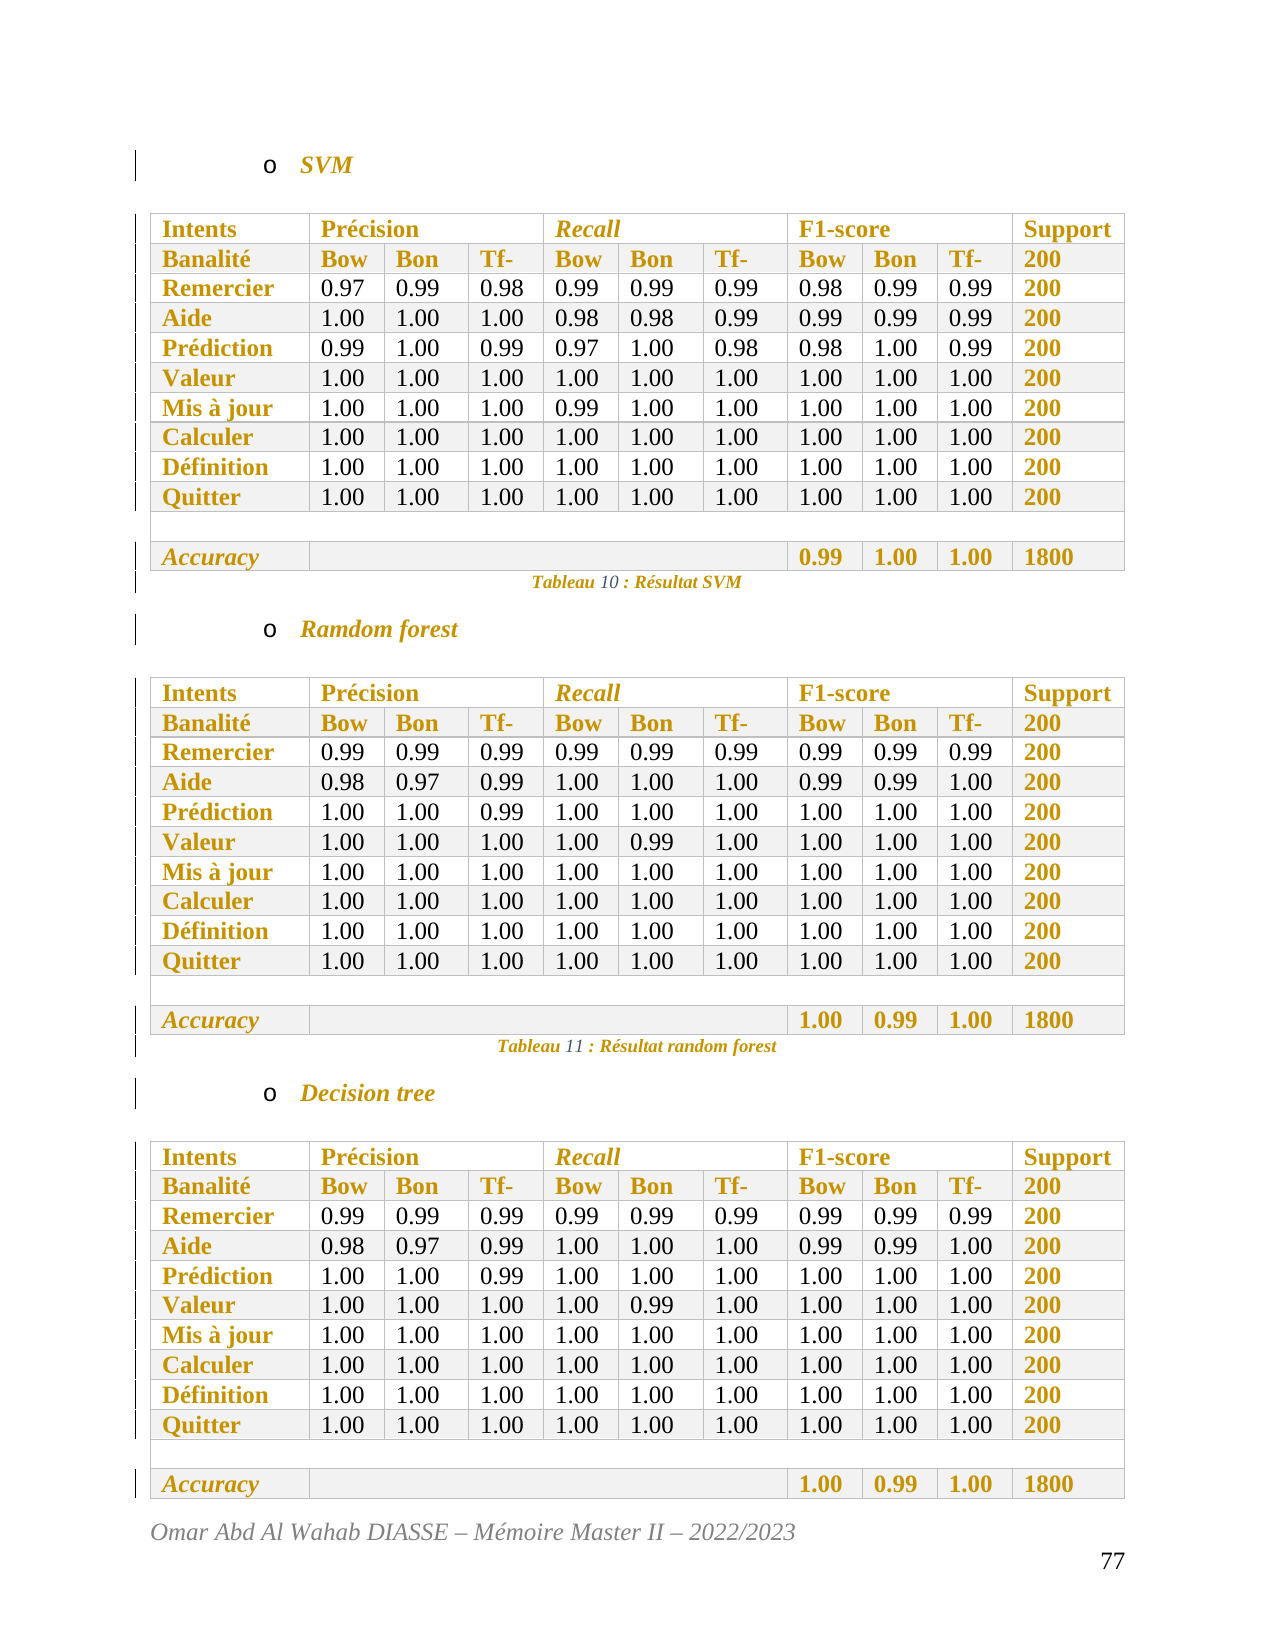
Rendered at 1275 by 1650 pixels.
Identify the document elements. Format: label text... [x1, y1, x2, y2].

table_cell 1.00 [863, 1261, 937, 1289]
table_cell 200 [1013, 244, 1124, 272]
table_cell 1.00 [385, 363, 468, 392]
table_cell Accuracy [151, 1006, 309, 1034]
table_cell Tf- [704, 708, 787, 736]
table_cell 0.97 [544, 333, 618, 362]
table_cell 1.00 [704, 1350, 787, 1379]
table_cell 1.00 [544, 363, 618, 392]
table_cell 1.00 [863, 363, 937, 392]
table_cell 1.00 [704, 946, 787, 975]
list Decision tree [262, 1078, 1125, 1108]
table_cell 0.99 [863, 1231, 937, 1260]
table_cell 1.00 [385, 1380, 468, 1409]
table_cell Aide [151, 303, 309, 332]
table_cell 1.00 [704, 452, 787, 481]
table_cell 1.00 [544, 482, 618, 511]
table_header Précision [310, 678, 543, 707]
table_cell 1.00 [619, 452, 703, 481]
table_cell [151, 1440, 1124, 1468]
table_cell Bow [788, 708, 862, 736]
table_cell 1.00 [385, 423, 468, 451]
table_cell 1.00 [310, 1410, 384, 1438]
table_cell 200 [1013, 423, 1124, 451]
table_cell 0.99 [469, 797, 543, 826]
table_cell 1.00 [863, 886, 937, 915]
table_cell 1.00 [788, 1291, 862, 1319]
table_cell 1.00 [619, 1261, 703, 1289]
table_cell Bow [788, 244, 862, 272]
table_cell Tf- [704, 244, 787, 272]
table_cell 200 [1013, 797, 1124, 826]
table_cell 0.99 [704, 303, 787, 332]
table_cell 0.99 [310, 738, 384, 766]
table_cell 1.00 [788, 1006, 862, 1034]
table_cell Tf- [704, 1171, 787, 1200]
table_cell Prédiction [151, 797, 309, 826]
table_cell Banalité [151, 708, 309, 736]
table_cell 200 [1013, 482, 1124, 511]
table_cell 1.00 [310, 1261, 384, 1289]
table_cell 1.00 [310, 797, 384, 826]
table_cell 1.00 [544, 1231, 618, 1260]
table_cell Tf- [938, 1171, 1012, 1200]
table_cell 1.00 [788, 482, 862, 511]
table_cell 1.00 [469, 916, 543, 945]
table_cell 1.00 [385, 1350, 468, 1379]
table_cell 200 [1013, 1410, 1124, 1438]
table_cell 0.99 [863, 738, 937, 766]
table_cell 0.99 [469, 767, 543, 796]
table_cell Valeur [151, 363, 309, 392]
table_cell Valeur [151, 1291, 309, 1319]
table_cell 1.00 [863, 1320, 937, 1349]
table_cell Remercier [151, 738, 309, 766]
table_cell 1.00 [544, 827, 618, 856]
table_cell 1.00 [704, 1291, 787, 1319]
table_cell 1.00 [469, 1350, 543, 1379]
table_cell 1.00 [619, 916, 703, 945]
table_cell 1.00 [938, 1261, 1012, 1289]
table_cell Bon [863, 1171, 937, 1200]
table_cell 1.00 [704, 1261, 787, 1289]
table_cell Prédiction [151, 1261, 309, 1289]
table_cell 1.00 [704, 886, 787, 915]
table_cell 1.00 [863, 797, 937, 826]
table_cell 1.00 [619, 797, 703, 826]
table_cell [310, 1006, 787, 1034]
table_cell 0.98 [310, 767, 384, 796]
table_cell 1.00 [788, 1469, 862, 1498]
table_cell 1.00 [310, 886, 384, 915]
table_cell 0.99 [788, 542, 862, 570]
table_cell 1.00 [938, 482, 1012, 511]
table_cell Tf- [469, 708, 543, 736]
table_cell 0.99 [704, 274, 787, 302]
table_cell 1.00 [619, 393, 703, 421]
table_cell Mis à jour [151, 1320, 309, 1349]
table_cell 1.00 [469, 452, 543, 481]
table_cell 200 [1013, 857, 1124, 885]
table_cell 1.00 [863, 482, 937, 511]
table_cell 0.98 [310, 1231, 384, 1260]
table_cell 1.00 [544, 1380, 618, 1409]
table_cell Tf- [938, 244, 1012, 272]
table_cell Prédiction [151, 333, 309, 362]
table_cell 0.98 [788, 274, 862, 302]
table_cell Bon [863, 244, 937, 272]
table_cell 200 [1013, 1291, 1124, 1319]
table_cell Bow [544, 244, 618, 272]
table_cell Bow [544, 708, 618, 736]
table_cell 0.99 [788, 738, 862, 766]
table_cell 1.00 [544, 423, 618, 451]
table_cell 1.00 [469, 1380, 543, 1409]
table_cell 0.99 [704, 1201, 787, 1230]
table_cell 1.00 [863, 1410, 937, 1438]
table_cell 200 [1013, 916, 1124, 945]
list Ramdom forest [262, 614, 1125, 645]
table_cell 1.00 [310, 452, 384, 481]
table_cell 1.00 [704, 1231, 787, 1260]
table_cell 1.00 [619, 886, 703, 915]
table_cell 200 [1013, 452, 1124, 481]
table_cell 1.00 [544, 1320, 618, 1349]
table_cell 1.00 [469, 1291, 543, 1319]
table_cell 1.00 [544, 1291, 618, 1319]
table_cell Bow [310, 1171, 384, 1200]
table_cell 0.99 [544, 274, 618, 302]
table_cell 1.00 [863, 393, 937, 421]
table_cell 1.00 [385, 333, 468, 362]
table_cell 1.00 [938, 946, 1012, 975]
table_cell 1.00 [385, 452, 468, 481]
table_cell 1.00 [310, 946, 384, 975]
table_cell 0.99 [619, 827, 703, 856]
table_header F1-score [788, 214, 1012, 243]
table_header Recall [544, 678, 787, 707]
table_cell 1.00 [385, 482, 468, 511]
table_header Intents [151, 214, 309, 243]
table_cell 0.99 [938, 333, 1012, 362]
table_cell Mis à jour [151, 393, 309, 421]
table_cell 1.00 [544, 1410, 618, 1438]
table_cell 1.00 [385, 393, 468, 421]
table_header Support [1013, 678, 1124, 707]
table_cell 1.00 [544, 857, 618, 885]
table_cell 200 [1013, 303, 1124, 332]
table_cell 1.00 [788, 857, 862, 885]
table_cell 1.00 [469, 423, 543, 451]
table_cell 1.00 [385, 303, 468, 332]
table_header Recall [544, 1142, 787, 1170]
table_cell Bon [385, 244, 468, 272]
table_cell 0.99 [310, 1201, 384, 1230]
text Tableau 10 : Résultat SVM [150, 571, 1125, 593]
table_header Support [1013, 214, 1124, 243]
table_cell 1.00 [938, 797, 1012, 826]
table_cell 200 [1013, 333, 1124, 362]
table_cell 0.99 [469, 738, 543, 766]
table_cell 200 [1013, 363, 1124, 392]
table_cell 200 [1013, 274, 1124, 302]
table_cell 1.00 [938, 857, 1012, 885]
table_cell Banalité [151, 244, 309, 272]
table_cell Mis à jour [151, 857, 309, 885]
table_cell 0.99 [938, 738, 1012, 766]
table_cell 0.99 [619, 1201, 703, 1230]
table_cell 0.99 [938, 1201, 1012, 1230]
table_cell 0.97 [385, 1231, 468, 1260]
table_cell 0.99 [310, 333, 384, 362]
table_cell 1.00 [788, 423, 862, 451]
table_cell 1.00 [938, 1350, 1012, 1379]
table_cell 1.00 [385, 886, 468, 915]
text Tableau 11 : Résultat random forest [150, 1035, 1125, 1057]
table_cell 1.00 [938, 1006, 1012, 1034]
table_cell 1.00 [385, 1320, 468, 1349]
table_cell 0.99 [619, 1291, 703, 1319]
table_cell 1.00 [938, 1320, 1012, 1349]
table_cell 1.00 [310, 1380, 384, 1409]
table_cell 1.00 [704, 857, 787, 885]
table_cell 1.00 [788, 916, 862, 945]
table_cell 1.00 [938, 1380, 1012, 1409]
table_cell 0.99 [469, 1261, 543, 1289]
table_cell Tf- [938, 708, 1012, 736]
table_cell Quitter [151, 482, 309, 511]
table_cell 200 [1013, 1320, 1124, 1349]
table_cell 1.00 [863, 1380, 937, 1409]
table_cell 1.00 [704, 482, 787, 511]
table_cell [310, 542, 787, 570]
table_cell 0.98 [544, 303, 618, 332]
table_cell 0.99 [863, 1469, 937, 1498]
table_cell 200 [1013, 1171, 1124, 1200]
table_cell 1.00 [544, 1350, 618, 1379]
table_cell 200 [1013, 1261, 1124, 1289]
table_cell 0.99 [788, 1201, 862, 1230]
table_cell 1.00 [385, 1410, 468, 1438]
table_cell 1.00 [788, 827, 862, 856]
table_cell 1.00 [704, 393, 787, 421]
table_cell 0.99 [469, 1201, 543, 1230]
table_cell 1800 [1013, 1006, 1124, 1034]
table_cell Calculer [151, 423, 309, 451]
table_cell 1.00 [469, 363, 543, 392]
table_cell [151, 512, 1124, 541]
table_cell 0.99 [469, 333, 543, 362]
table_cell Aide [151, 1231, 309, 1260]
table_cell 1.00 [863, 827, 937, 856]
table_cell 1.00 [704, 797, 787, 826]
table_cell 1.00 [385, 1261, 468, 1289]
table_cell 0.99 [544, 1201, 618, 1230]
table_cell Bow [788, 1171, 862, 1200]
table_cell 1.00 [310, 827, 384, 856]
table_cell 0.99 [938, 303, 1012, 332]
table_cell 1.00 [385, 916, 468, 945]
table_header F1-score [788, 678, 1012, 707]
table_cell 1.00 [788, 946, 862, 975]
table_cell 1.00 [310, 916, 384, 945]
table_cell 1.00 [544, 1261, 618, 1289]
table_cell 0.99 [619, 738, 703, 766]
table_cell 1.00 [385, 1291, 468, 1319]
table_cell Accuracy [151, 1469, 309, 1498]
table_cell 1.00 [469, 827, 543, 856]
table_cell 1.00 [863, 857, 937, 885]
table_cell 0.98 [704, 333, 787, 362]
table_cell 1.00 [619, 946, 703, 975]
table_cell 200 [1013, 1380, 1124, 1409]
table_cell Tf- [469, 1171, 543, 1200]
table_cell 1.00 [310, 1320, 384, 1349]
table_cell 1.00 [619, 1410, 703, 1438]
table_header Intents [151, 678, 309, 707]
table_cell 1.00 [788, 452, 862, 481]
table_cell 1.00 [938, 1410, 1012, 1438]
table_cell 1.00 [938, 767, 1012, 796]
table_cell Bon [863, 708, 937, 736]
table_cell 200 [1013, 738, 1124, 766]
table_cell 1.00 [619, 333, 703, 362]
table_header Recall [544, 214, 787, 243]
table_cell Définition [151, 1380, 309, 1409]
table_cell 1.00 [544, 886, 618, 915]
table_cell Calculer [151, 886, 309, 915]
table_cell 1.00 [863, 1291, 937, 1319]
table_header F1-score [788, 1142, 1012, 1170]
table_cell 1.00 [863, 1350, 937, 1379]
table_cell 1.00 [619, 1231, 703, 1260]
table_cell 200 [1013, 827, 1124, 856]
table_cell 1.00 [619, 423, 703, 451]
table_cell 1.00 [863, 916, 937, 945]
table_cell 1.00 [938, 452, 1012, 481]
table_cell 1.00 [788, 1350, 862, 1379]
table_cell 1.00 [704, 1320, 787, 1349]
table_cell 1.00 [704, 1410, 787, 1438]
table_cell 1.00 [310, 1291, 384, 1319]
table_cell 1.00 [469, 1320, 543, 1349]
table_cell Accuracy [151, 542, 309, 570]
table_cell 1.00 [469, 1410, 543, 1438]
table_cell 0.99 [385, 274, 468, 302]
table_cell 1.00 [863, 452, 937, 481]
table_cell Valeur [151, 827, 309, 856]
table_cell 1.00 [788, 886, 862, 915]
table_cell Bon [619, 708, 703, 736]
table_cell 0.99 [469, 1231, 543, 1260]
table_cell 0.99 [704, 738, 787, 766]
table_cell 1.00 [619, 767, 703, 796]
table_cell 1.00 [469, 946, 543, 975]
table_cell Aide [151, 767, 309, 796]
table_cell Bon [619, 244, 703, 272]
table_cell 0.99 [863, 274, 937, 302]
table_cell Calculer [151, 1350, 309, 1379]
table_cell 0.99 [544, 738, 618, 766]
table_cell 0.99 [788, 767, 862, 796]
table_cell 1.00 [469, 857, 543, 885]
table_cell 1.00 [704, 916, 787, 945]
table_cell 0.99 [863, 303, 937, 332]
table_cell Définition [151, 452, 309, 481]
table_cell 0.99 [619, 274, 703, 302]
table_cell 1.00 [544, 452, 618, 481]
table_cell 1.00 [310, 423, 384, 451]
table_cell 200 [1013, 393, 1124, 421]
table_cell 1.00 [938, 393, 1012, 421]
table_cell Quitter [151, 1410, 309, 1438]
table_cell 1.00 [385, 827, 468, 856]
table_cell 200 [1013, 1350, 1124, 1379]
table_cell 1.00 [938, 827, 1012, 856]
table_cell 1.00 [544, 767, 618, 796]
table_cell 0.99 [788, 1231, 862, 1260]
table_cell 1.00 [619, 1380, 703, 1409]
table_cell Tf- [469, 244, 543, 272]
table_cell 1.00 [788, 363, 862, 392]
table_cell 1.00 [619, 363, 703, 392]
table_cell 1.00 [938, 363, 1012, 392]
table_cell 1.00 [704, 827, 787, 856]
table_cell 0.99 [938, 274, 1012, 302]
table_cell 1.00 [863, 946, 937, 975]
table_cell 0.97 [385, 767, 468, 796]
table_cell 1.00 [619, 482, 703, 511]
table_cell 1.00 [619, 857, 703, 885]
table_cell 0.99 [385, 1201, 468, 1230]
table_header Précision [310, 214, 543, 243]
table_cell 1.00 [469, 303, 543, 332]
table_cell 0.98 [788, 333, 862, 362]
table_cell 1.00 [310, 363, 384, 392]
table_cell [151, 976, 1124, 1004]
table_cell 1.00 [469, 886, 543, 915]
table_cell 1.00 [310, 1350, 384, 1379]
table_cell 1.00 [938, 423, 1012, 451]
table_cell 1.00 [385, 857, 468, 885]
table_cell 1800 [1013, 1469, 1124, 1498]
table_cell 1.00 [788, 393, 862, 421]
table_cell Remercier [151, 1201, 309, 1230]
table_cell 1.00 [938, 1231, 1012, 1260]
table_cell 1.00 [938, 1469, 1012, 1498]
table_cell 0.99 [863, 1006, 937, 1034]
table_cell 0.98 [619, 303, 703, 332]
table_cell [310, 1469, 787, 1498]
list SVM [262, 150, 1125, 181]
table_cell 1.00 [788, 1261, 862, 1289]
table_cell 1.00 [704, 767, 787, 796]
table_cell 1.00 [310, 482, 384, 511]
table_cell 1.00 [938, 542, 1012, 570]
table_cell 1.00 [469, 482, 543, 511]
table_cell 1.00 [704, 1380, 787, 1409]
table_cell 0.99 [544, 393, 618, 421]
table_cell Définition [151, 916, 309, 945]
table_cell 1.00 [938, 1291, 1012, 1319]
table_cell 0.97 [310, 274, 384, 302]
table_cell 1.00 [385, 946, 468, 975]
table_cell 1.00 [469, 393, 543, 421]
table_cell 1.00 [788, 1410, 862, 1438]
table_cell 1.00 [310, 303, 384, 332]
table_cell Bon [385, 708, 468, 736]
table_cell 1.00 [863, 542, 937, 570]
table_cell Bow [310, 244, 384, 272]
table_cell 1.00 [704, 423, 787, 451]
table_cell 1.00 [788, 1320, 862, 1349]
table_cell 1800 [1013, 542, 1124, 570]
table_cell 1.00 [544, 797, 618, 826]
table_cell 200 [1013, 946, 1124, 975]
table_cell 1.00 [310, 393, 384, 421]
table_cell 1.00 [310, 857, 384, 885]
table_cell Quitter [151, 946, 309, 975]
table_header Précision [310, 1142, 543, 1170]
table_cell 1.00 [619, 1320, 703, 1349]
table_cell 0.99 [863, 1201, 937, 1230]
table_cell 0.99 [788, 303, 862, 332]
table_cell 1.00 [619, 1350, 703, 1379]
table_cell Bon [619, 1171, 703, 1200]
table_cell 1.00 [863, 333, 937, 362]
table_cell 1.00 [788, 1380, 862, 1409]
table_cell Bow [544, 1171, 618, 1200]
table_cell 200 [1013, 886, 1124, 915]
table_cell Remercier [151, 274, 309, 302]
table_cell 1.00 [704, 363, 787, 392]
table_cell 1.00 [788, 797, 862, 826]
table_cell 1.00 [938, 886, 1012, 915]
table_cell 1.00 [544, 946, 618, 975]
table_cell 0.99 [863, 767, 937, 796]
table_cell 1.00 [544, 916, 618, 945]
table_cell Banalité [151, 1171, 309, 1200]
table_cell 1.00 [385, 797, 468, 826]
table_cell 1.00 [863, 423, 937, 451]
table_cell 200 [1013, 708, 1124, 736]
table_cell 200 [1013, 1231, 1124, 1260]
table_header Intents [151, 1142, 309, 1170]
table_cell Bon [385, 1171, 468, 1200]
table_cell 200 [1013, 767, 1124, 796]
table_cell 200 [1013, 1201, 1124, 1230]
table_cell 0.99 [385, 738, 468, 766]
table_header Support [1013, 1142, 1124, 1170]
table_cell 1.00 [938, 916, 1012, 945]
table_cell 0.98 [469, 274, 543, 302]
table_cell Bow [310, 708, 384, 736]
